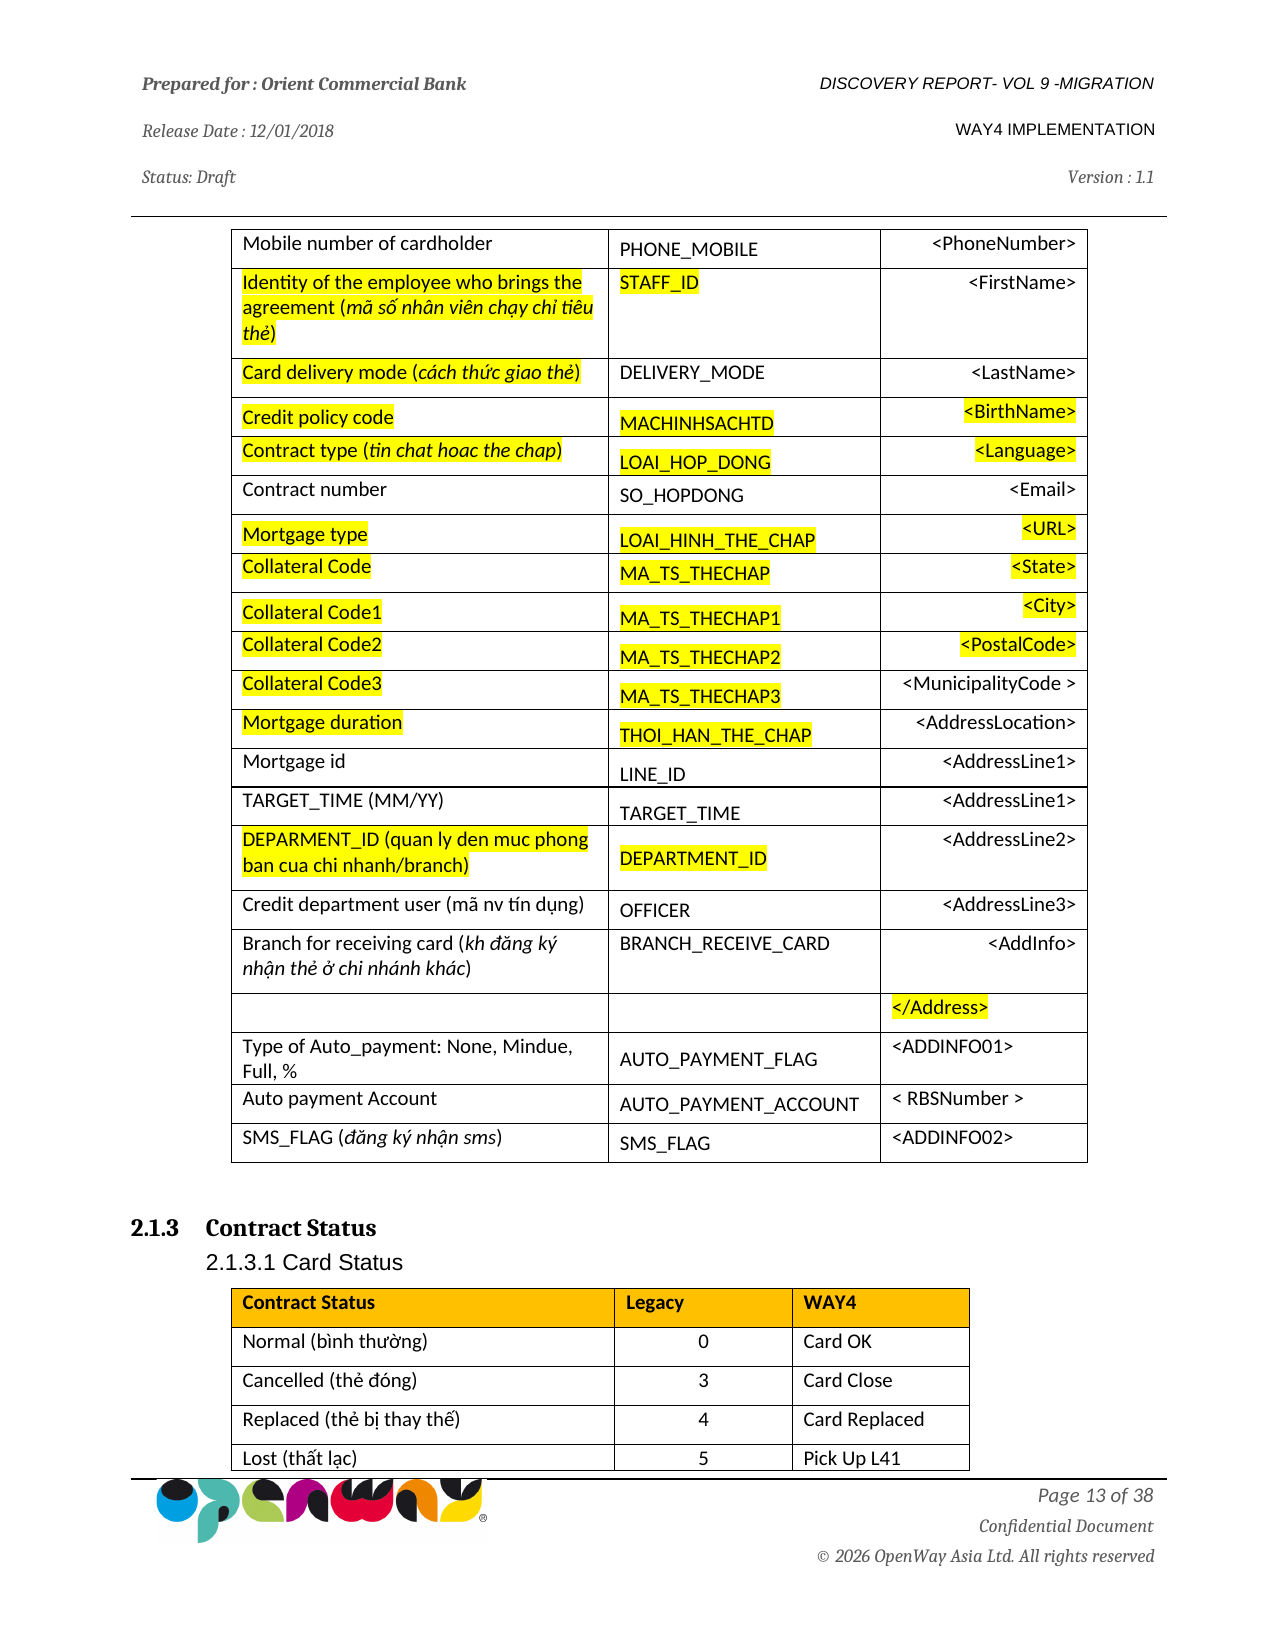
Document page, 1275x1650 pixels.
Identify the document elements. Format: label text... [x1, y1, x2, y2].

table_cell SO_HOPDONG [609, 476, 880, 514]
table_cell MA_TS_THECHAP [609, 554, 880, 592]
table_cell <State> [881, 554, 1087, 592]
table_cell <Language> [881, 437, 1087, 475]
table_cell Card delivery mode (cách thức giao thẻ) [232, 359, 608, 397]
picture [156, 1479, 487, 1543]
table_cell Contract number [232, 476, 608, 514]
table_cell AUTO_PAYMENT_FLAG [609, 1033, 880, 1084]
table_cell <City> [881, 593, 1087, 631]
table_cell [232, 994, 608, 1032]
table_cell Card OK [793, 1328, 969, 1366]
table_cell Cancelled (thẻ đóng) [232, 1367, 614, 1405]
table_cell 4 [615, 1406, 792, 1444]
table_cell DEPARTMENT_ID [609, 826, 880, 890]
table_cell SMS_FLAG (đăng ký nhận sms) [232, 1124, 608, 1162]
table_cell DELIVERY_MODE [609, 359, 880, 397]
table_cell Replaced (thẻ bị thay thế) [232, 1406, 614, 1444]
table_cell MACHINHSACHTD [609, 398, 880, 436]
table_cell <AddressLine1> [881, 749, 1087, 786]
table_cell Pick Up L41 [793, 1445, 969, 1470]
table_cell OFFICER [609, 891, 880, 929]
table_cell <LastName> [881, 359, 1087, 397]
table_cell Identity of the employee who brings the agreement (mã số nhân viên chạy chỉ tiêu thẻ) [232, 269, 608, 358]
table_cell <BirthName> [881, 398, 1087, 436]
table_cell Mobile number of cardholder [232, 230, 608, 268]
table_cell 5 [615, 1445, 792, 1470]
table_cell <PostalCode> [881, 632, 1087, 669]
table_cell Lost (thất lạc) [232, 1445, 614, 1470]
table_cell [609, 994, 880, 1032]
table_header Contract Status [232, 1289, 614, 1327]
table_cell Mortgage id [232, 749, 608, 786]
table_cell Normal (bình thường) [232, 1328, 614, 1366]
subtitle Contract Status [131, 1214, 1167, 1243]
table_cell PHONE_MOBILE [609, 230, 880, 268]
table_cell Collateral Code3 [232, 671, 608, 708]
table_header Legacy [615, 1289, 792, 1327]
table_cell <URL> [881, 515, 1087, 553]
table_cell </Address> [881, 994, 1087, 1032]
table_cell <MunicipalityCode > [881, 671, 1087, 708]
table_cell Collateral Code1 [232, 593, 608, 631]
table_cell Type of Auto_payment: None, Mindue, Full, % [232, 1033, 608, 1084]
table_cell <FirstName> [881, 269, 1087, 358]
table_cell 0 [615, 1328, 792, 1366]
table_cell THOI_HAN_THE_CHAP [609, 710, 880, 747]
table_cell <AddressLine3> [881, 891, 1087, 929]
table_cell TARGET_TIME (MM/YY) [232, 788, 608, 825]
table_cell Collateral Code2 [232, 632, 608, 669]
table_cell MA_TS_THECHAP3 [609, 671, 880, 708]
table_cell <PhoneNumber> [881, 230, 1087, 268]
table_cell <ADDINFO01> [881, 1033, 1087, 1084]
table_cell TARGET_TIME [609, 788, 880, 825]
table_cell SMS_FLAG [609, 1124, 880, 1162]
table_cell Auto payment Account [232, 1085, 608, 1123]
table_cell LOAI_HOP_DONG [609, 437, 880, 475]
table_cell <AddressLocation> [881, 710, 1087, 747]
table_cell 3 [615, 1367, 792, 1405]
table_cell AUTO_PAYMENT_ACCOUNT [609, 1085, 880, 1123]
table_header WAY4 [793, 1289, 969, 1327]
text 2.1.3.1 Card Status [206, 1249, 1167, 1276]
table_cell <AddressLine2> [881, 826, 1087, 890]
table_cell Card Close [793, 1367, 969, 1405]
table_cell Mortgage type [232, 515, 608, 553]
table_cell Contract type (tin chat hoac the chap) [232, 437, 608, 475]
table_cell STAFF_ID [609, 269, 880, 358]
table_cell LINE_ID [609, 749, 880, 786]
table_cell < RBSNumber > [881, 1085, 1087, 1123]
table_cell DEPARMENT_ID (quan ly den muc phong ban cua chi nhanh/branch) [232, 826, 608, 890]
table_cell Mortgage duration [232, 710, 608, 747]
table_cell <ADDINFO02> [881, 1124, 1087, 1162]
table_cell Credit policy code [232, 398, 608, 436]
table_cell <AddressLine1> [881, 788, 1087, 825]
table_cell Branch for receiving card (kh đăng ký nhận thẻ ở chi nhánh khác) [232, 930, 608, 993]
table_cell <Email> [881, 476, 1087, 514]
table_cell BRANCH_RECEIVE_CARD [609, 930, 880, 993]
table_cell Credit department user (mã nv tín dụng) [232, 891, 608, 929]
table_cell LOAI_HINH_THE_CHAP [609, 515, 880, 553]
table_cell MA_TS_THECHAP2 [609, 632, 880, 669]
table_cell Collateral Code [232, 554, 608, 592]
table_cell Card Replaced [793, 1406, 969, 1444]
table_cell MA_TS_THECHAP1 [609, 593, 880, 631]
table_cell <AddInfo> [881, 930, 1087, 993]
